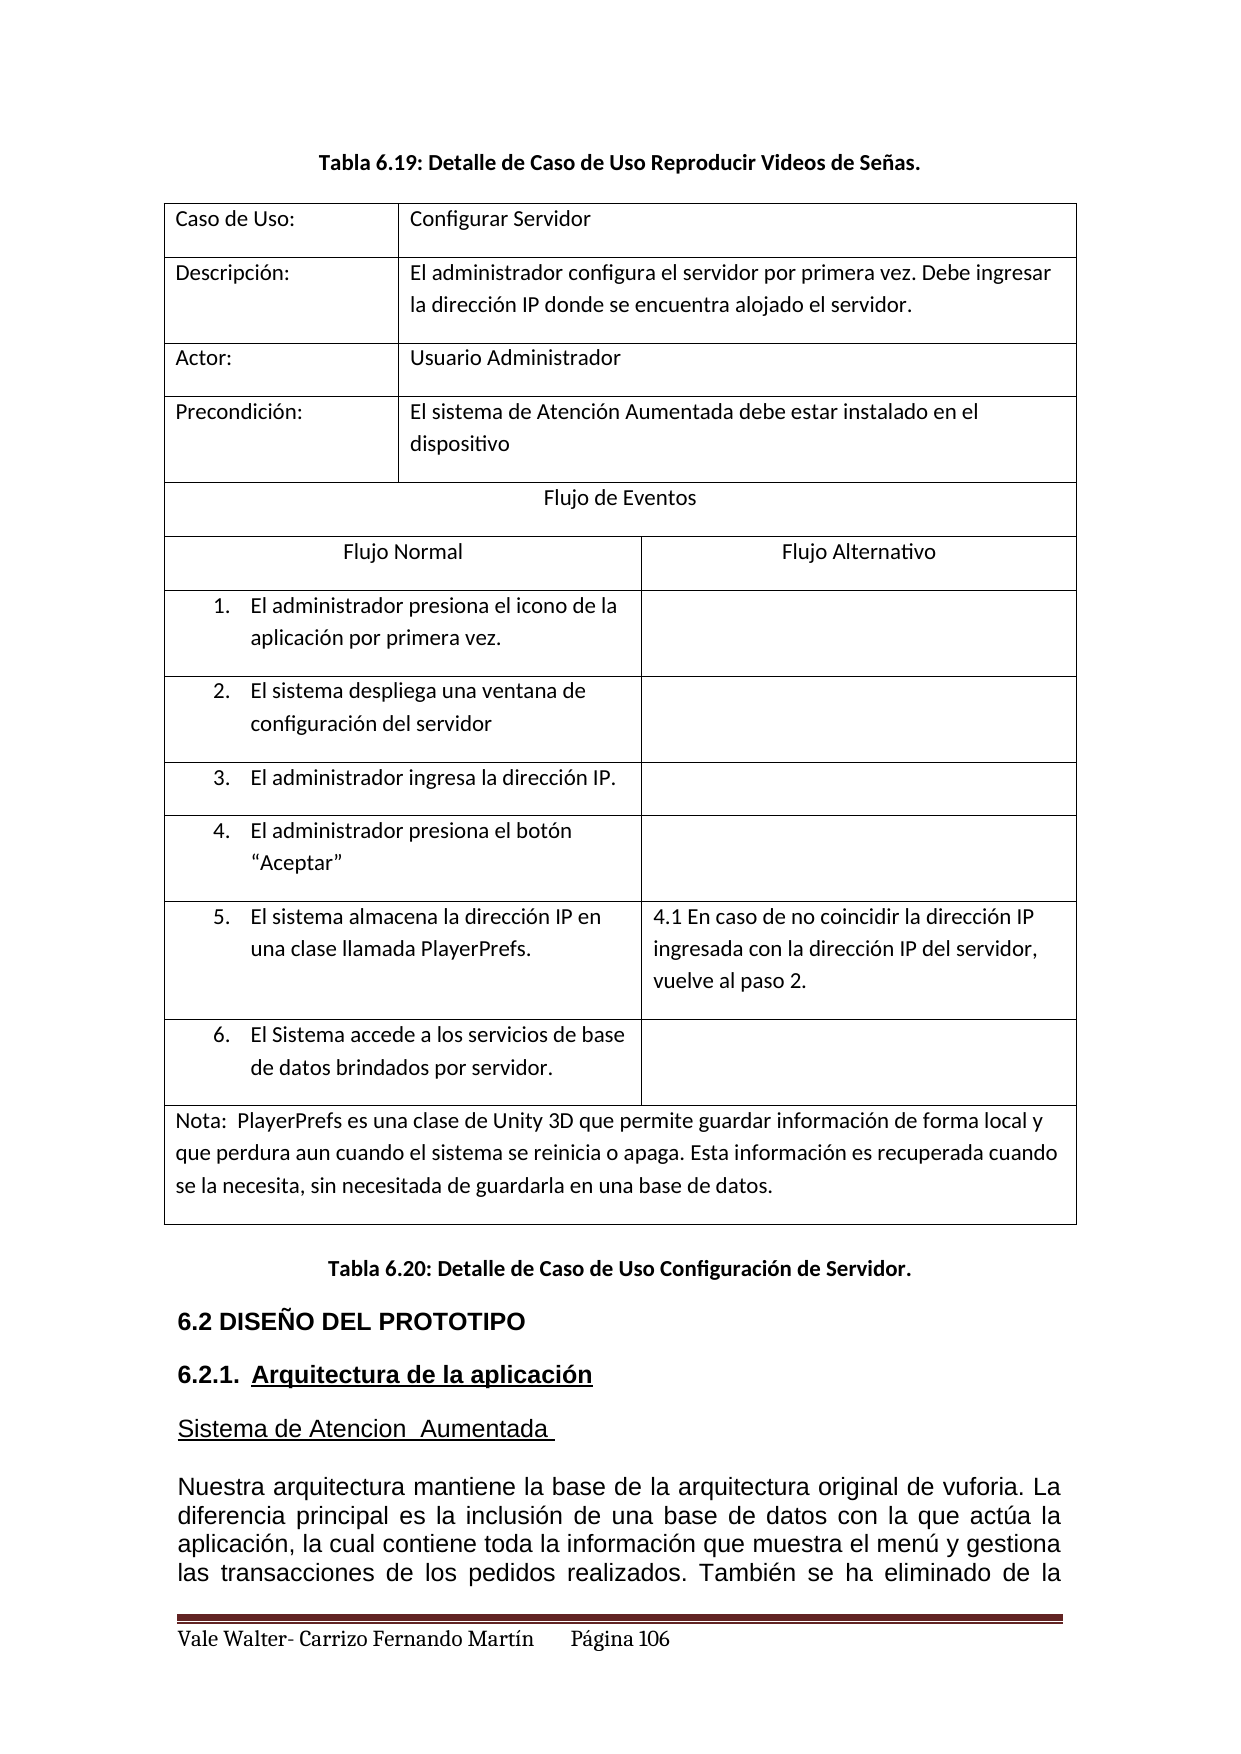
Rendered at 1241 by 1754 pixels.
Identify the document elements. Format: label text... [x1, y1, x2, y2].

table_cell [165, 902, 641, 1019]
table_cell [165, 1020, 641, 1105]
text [177, 1472, 1063, 1587]
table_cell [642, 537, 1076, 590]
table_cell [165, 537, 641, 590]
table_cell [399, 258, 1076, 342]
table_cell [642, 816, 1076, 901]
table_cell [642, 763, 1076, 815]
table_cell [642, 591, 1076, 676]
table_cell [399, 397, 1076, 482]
text 6.2 DISEÑO DEL PROTOTIPO [177, 1307, 1063, 1335]
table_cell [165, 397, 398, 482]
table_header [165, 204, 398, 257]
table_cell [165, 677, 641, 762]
text Tabla 6.19: Detalle de Caso de Uso Reproducir Videos de Señas. [177, 148, 1063, 176]
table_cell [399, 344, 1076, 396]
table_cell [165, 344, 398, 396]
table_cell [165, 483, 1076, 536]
text Sistema de Atencion Aumentada [177, 1414, 1063, 1443]
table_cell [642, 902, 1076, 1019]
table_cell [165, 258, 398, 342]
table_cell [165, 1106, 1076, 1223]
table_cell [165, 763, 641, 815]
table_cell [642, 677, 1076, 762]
list Arquitectura de la aplicación [177, 1361, 1063, 1389]
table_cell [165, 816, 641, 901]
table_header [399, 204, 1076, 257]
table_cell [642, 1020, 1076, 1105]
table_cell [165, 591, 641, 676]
text Tabla 6.20: Detalle de Caso de Uso Configuración de Servidor. [177, 1225, 1063, 1282]
